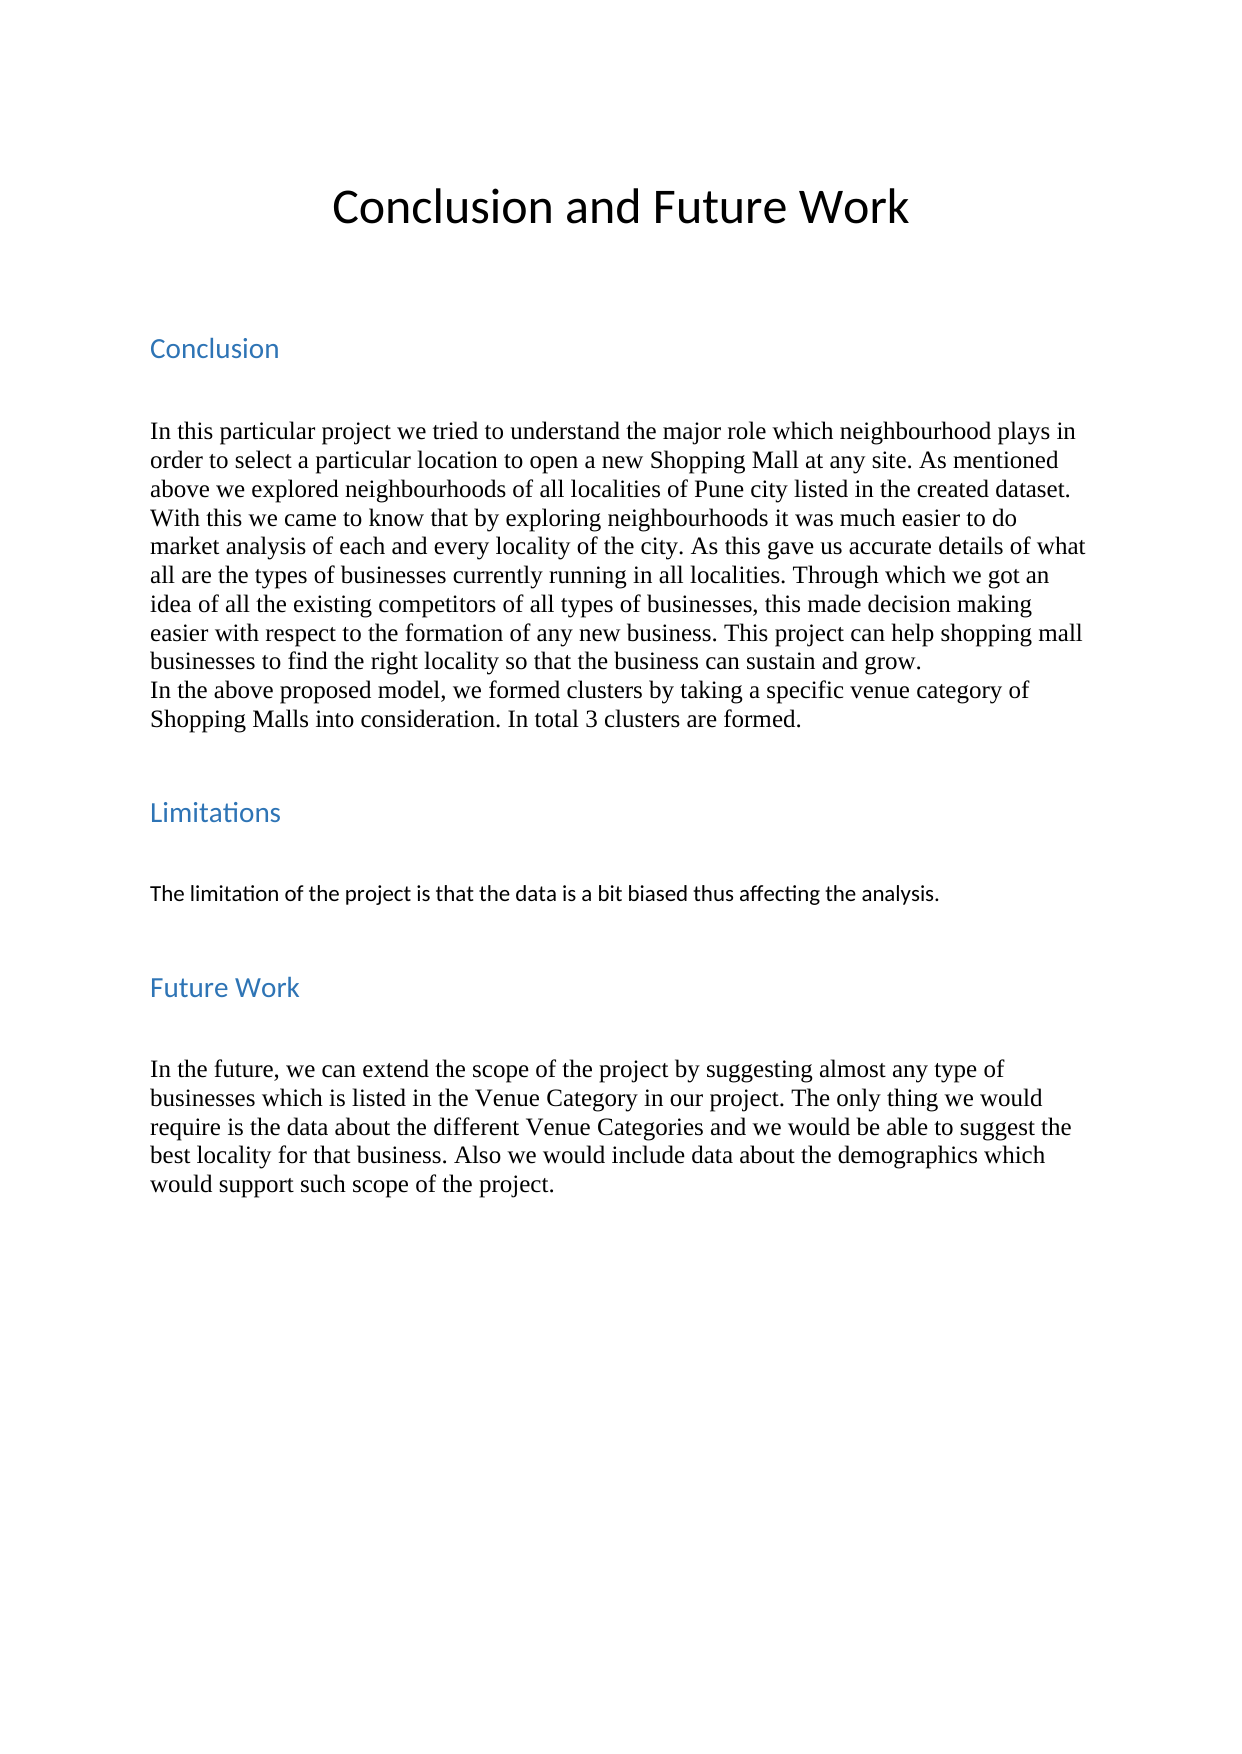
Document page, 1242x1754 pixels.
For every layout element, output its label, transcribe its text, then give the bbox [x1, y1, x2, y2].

subtitle Conclusion [150, 330, 1092, 366]
subtitle Future Work [150, 969, 1092, 1005]
subtitle Limitations [150, 794, 1092, 830]
text In the above proposed model, we formed clusters by taking a specific venue category of Shopping Malls into consideration. In total 3 clusters are formed. [150, 675, 1092, 733]
text The limitation of the project is that the data is a bit biased thus affecting the analysis. [150, 879, 1092, 908]
subtitle Conclusion and Future Work [150, 175, 1092, 236]
text In the future, we can extend the scope of the project by suggesting almost any type of businesses which is listed in the Venue Category in our project. The only thing we would require is the data about the different Venue Categories and we would be able to suggest the best locality for that business. Also we would include data about the demographics which would support such scope of the project. [150, 1054, 1092, 1198]
text In this particular project we tried to understand the major role which neighbourhood plays in order to select a particular location to open a new Shopping Mall at any site. As mentioned above we explored neighbourhoods of all localities of Pune city listed in the created dataset. With this we came to know that by exploring neighbourhoods it was much easier to do market analysis of each and every locality of the city. As this gave us accurate details of what all are the types of businesses currently running in all localities. Through which we got an idea of all the existing competitors of all types of businesses, this made decision making easier with respect to the formation of any new business. This project can help shopping mall businesses to find the right locality so that the business can sustain and grow. [150, 416, 1092, 675]
